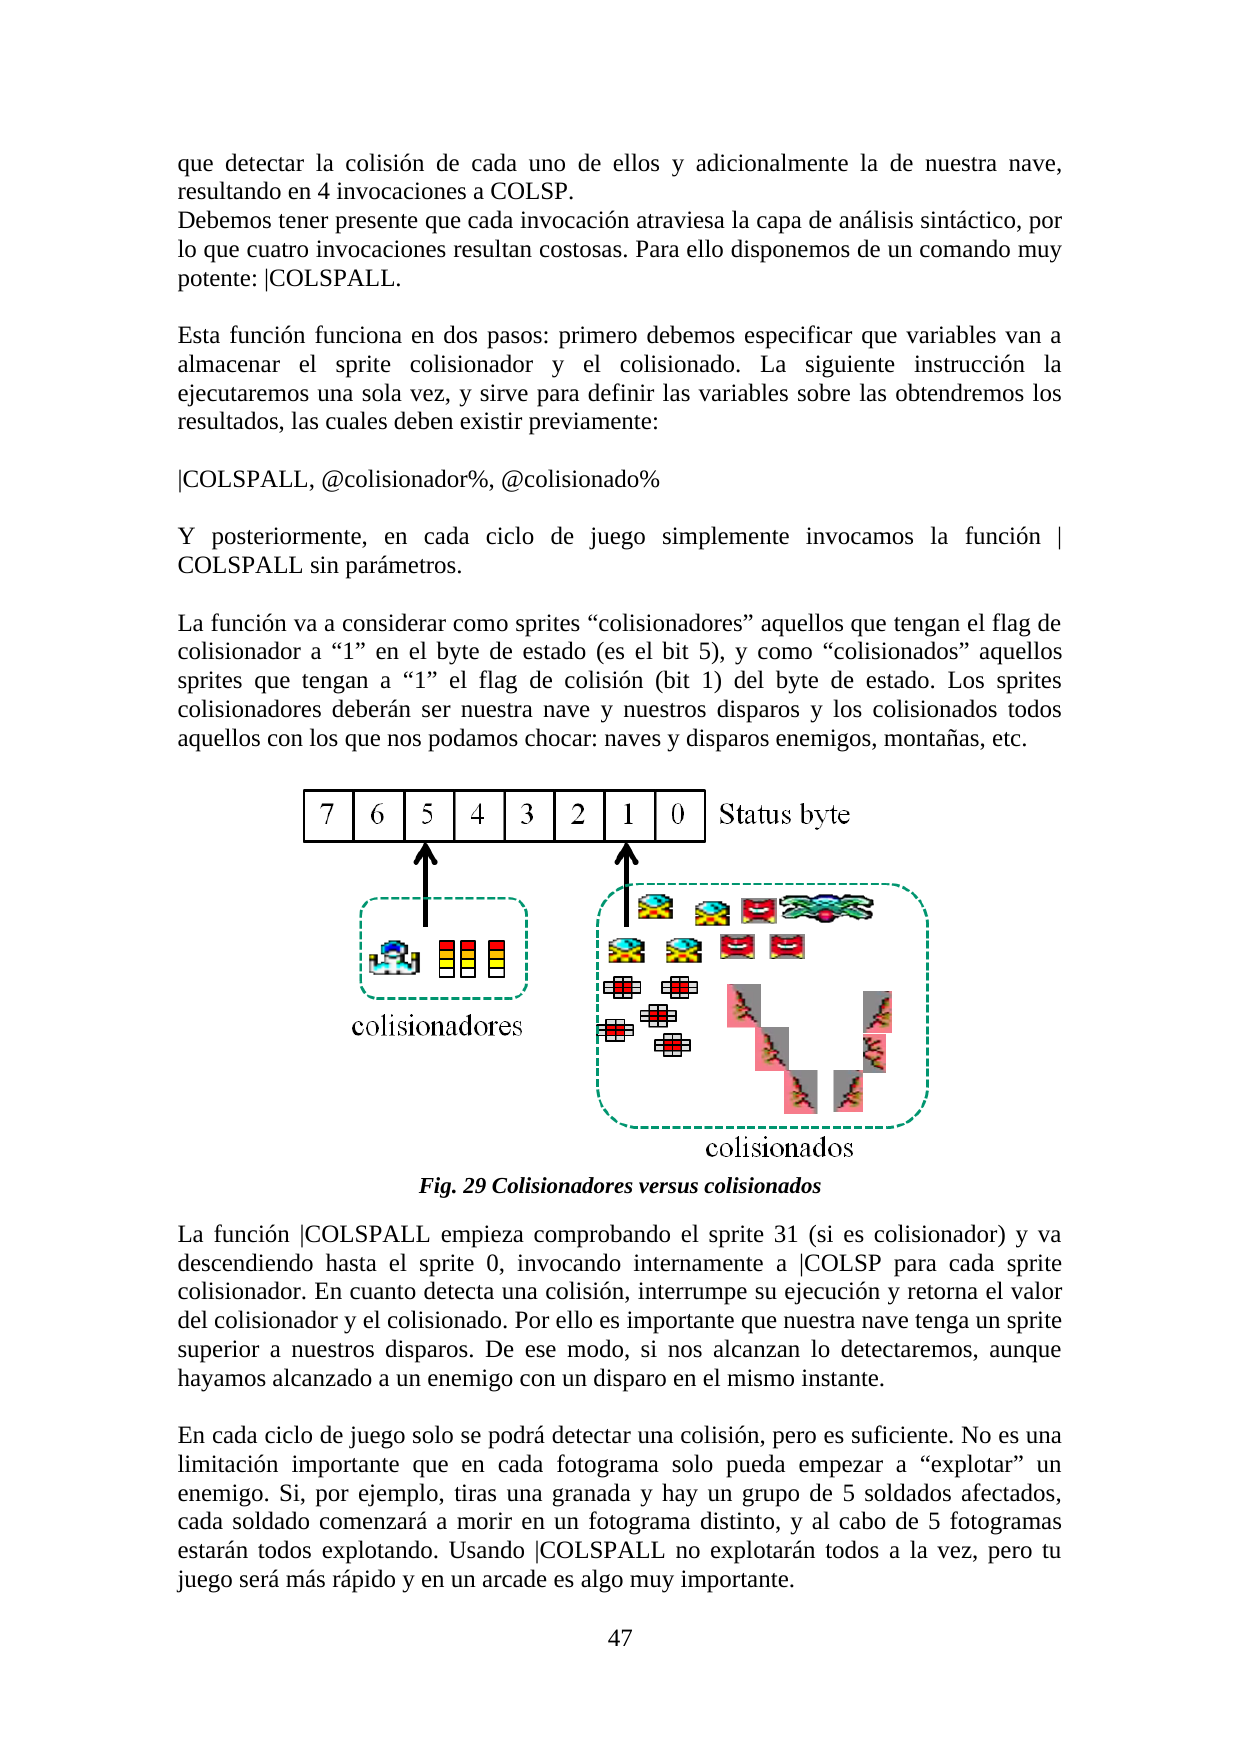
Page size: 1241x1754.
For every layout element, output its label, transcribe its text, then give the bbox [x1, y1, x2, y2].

picture [295, 780, 945, 1172]
text Debemos tener presente que cada invocación atraviesa la capa de análisis sintáctico, por lo que cuatro invocaciones resultan costosas. Para ello disponemos de un comando muy potente: |COLSPALL. [177, 205, 1063, 291]
text Fig. 27 Colisionadores versus colisionados [177, 1172, 1063, 1198]
text Y posteriormente, en cada ciclo de juego simplemente invocamos la función |COLSPALL sin parámetros. [177, 521, 1063, 579]
text Esta función funciona en dos pasos: primero debemos especificar que variables van a almacenar el sprite colisionador y el colisionado. La siguiente instrucción la ejecutaremos una sola vez, y sirve para definir las variables sobre las obtendremos los resultados, las cuales deben existir previamente: [177, 320, 1063, 435]
text La función va a considerar como sprites “colisionadores” aquellos que tengan el flag de colisionador a “1” en el byte de estado (es el bit 5), y como “colisionados” aquellos sprites que tengan a “1” el flag de colisión (bit 1) del byte de estado. Los sprites colisionadores deberán ser nuestra nave y nuestros disparos y los colisionados todos aquellos con los que nos podamos chocar: naves y disparos enemigos, montañas, etc. [177, 608, 1063, 751]
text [177, 148, 1063, 205]
text La función |COLSPALL empieza comprobando el sprite 31 (si es colisionador) y va descendiendo hasta el sprite 0, invocando internamente a |COLSP para cada sprite colisionador. En cuanto detecta una colisión, interrumpe su ejecución y retorna el valor del colisionador y el colisionado. Por ello es importante que nuestra nave tenga un sprite superior a nuestros disparos. De ese modo, si nos alcanzan lo detectaremos, aunque hayamos alcanzado a un enemigo con un disparo en el mismo instante. [177, 1219, 1063, 1391]
text |COLSPALL, @colisionador%, @colisionado% [177, 464, 1063, 493]
text En cada ciclo de juego solo se podrá detectar una colisión, pero es suficiente. No es una limitación importante que en cada fotograma solo pueda empezar a “explotar” un enemigo. Si, por ejemplo, tiras una granada y hay un grupo de 5 soldados afectados, cada soldado comenzará a morir en un fotograma distinto, y al cabo de 5 fotogramas estarán todos explotando. Usando |COLSPALL no explotarán todos a la vez, pero tu juego será más rápido y en un arcade es algo muy importante. [177, 1420, 1063, 1593]
